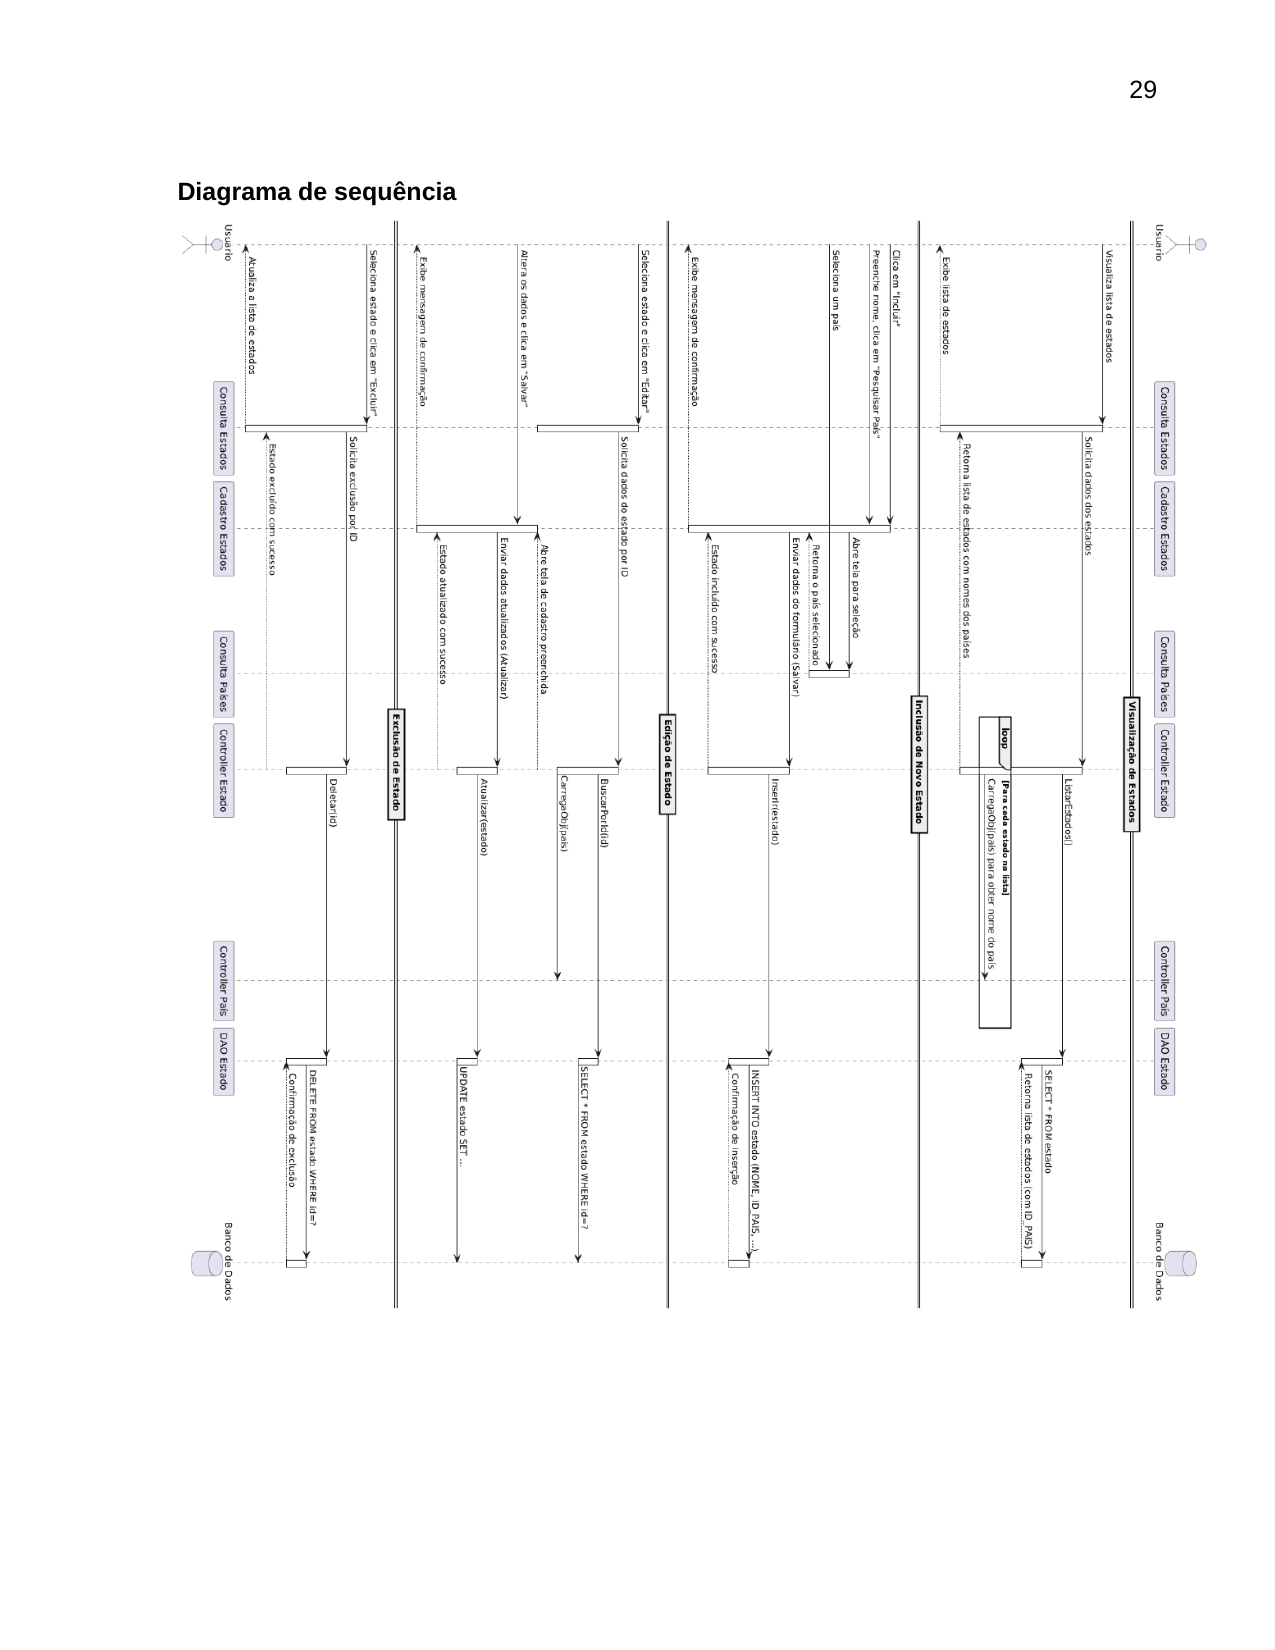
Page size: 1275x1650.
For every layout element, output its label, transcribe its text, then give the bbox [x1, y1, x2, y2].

picture [180, 221, 1209, 1310]
text Diagrama de sequência [177, 177, 1157, 206]
